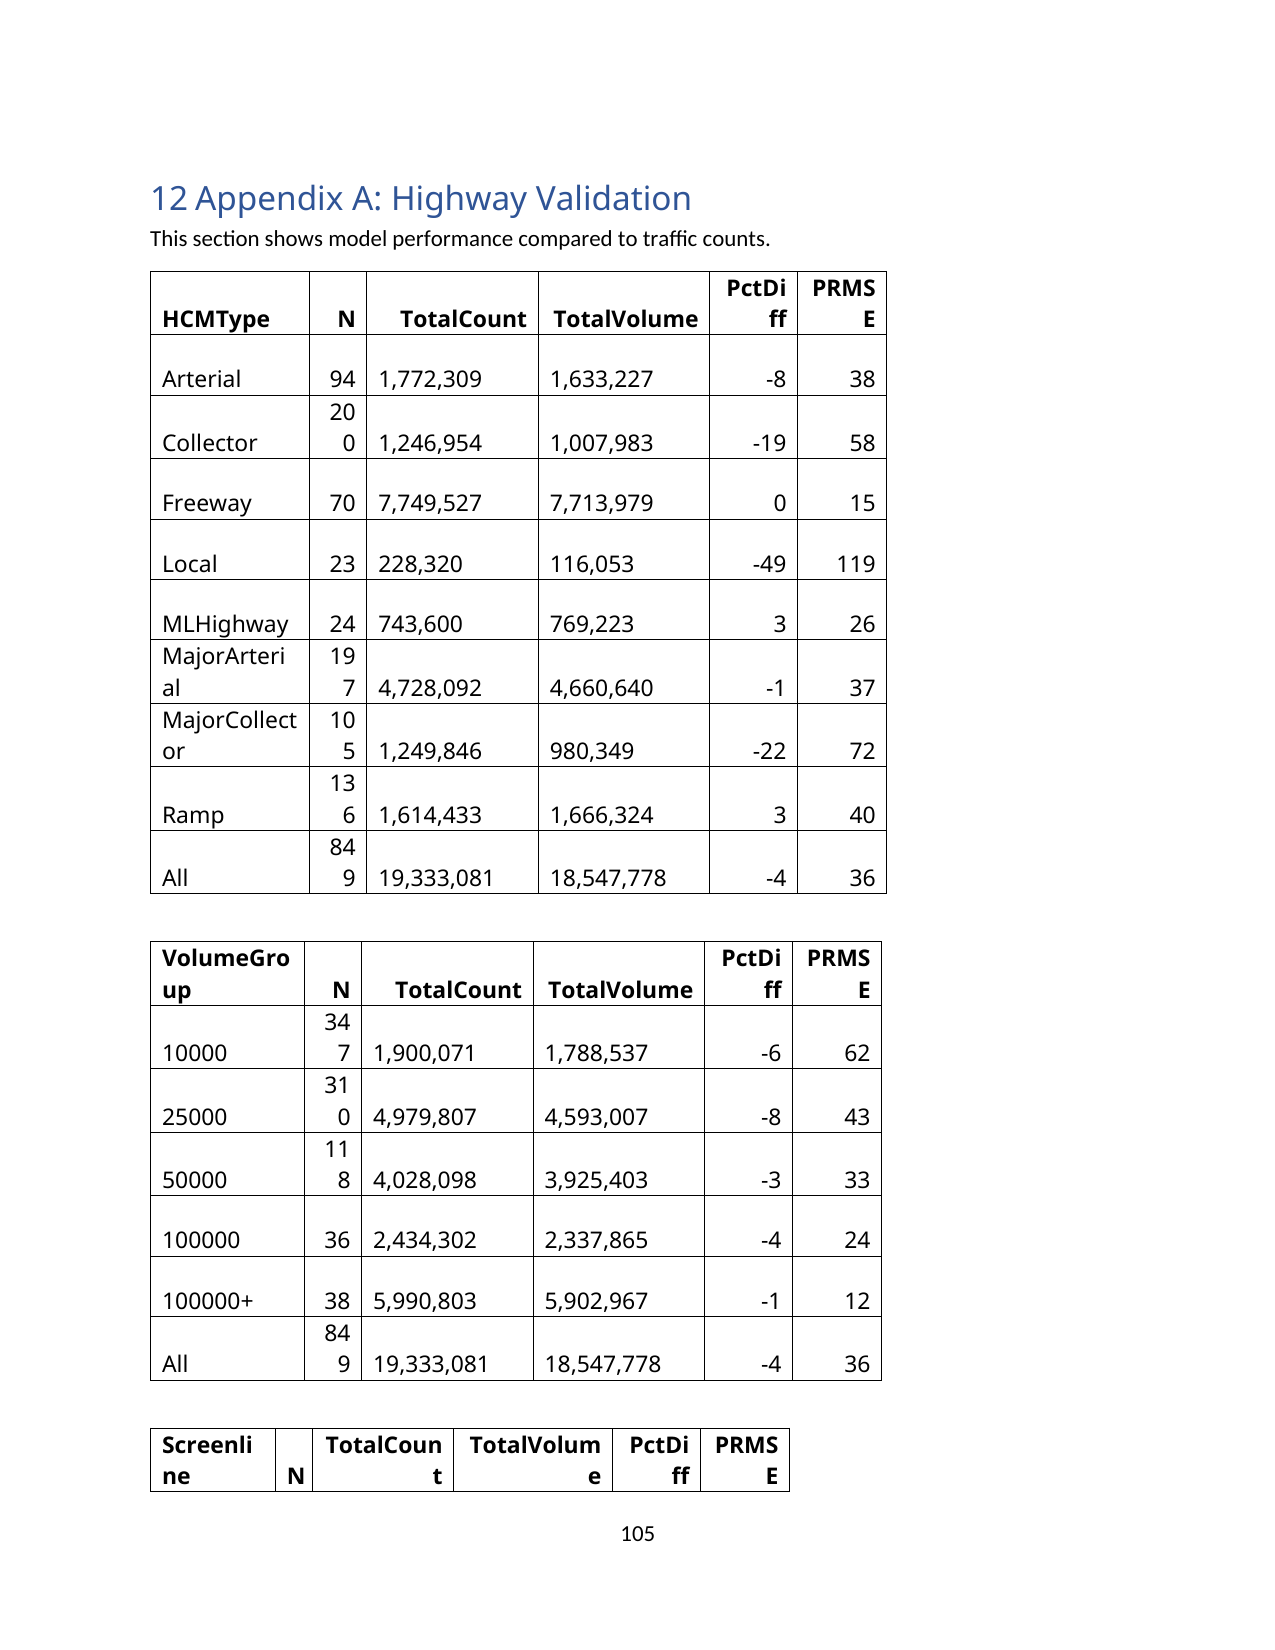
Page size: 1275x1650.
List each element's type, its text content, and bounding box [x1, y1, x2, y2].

table_header TotalCount [313, 1429, 453, 1491]
table_cell 1,666,324 [539, 767, 709, 830]
table_cell -4 [705, 1317, 792, 1379]
table_header VolumeGroup [151, 942, 304, 1005]
table_cell 849 [310, 831, 366, 893]
table_cell -4 [710, 831, 797, 893]
table_cell 25000 [151, 1069, 304, 1132]
table_cell 19,333,081 [362, 1317, 533, 1379]
table_cell 36 [305, 1196, 361, 1256]
table_cell 1,633,227 [539, 335, 709, 395]
table_cell 18,547,778 [534, 1317, 704, 1379]
table_cell 197 [310, 640, 366, 703]
table_cell 19,333,081 [367, 831, 538, 893]
table_cell 3 [710, 767, 797, 830]
table_header PctDiff [710, 272, 797, 334]
table_cell 769,223 [539, 580, 709, 639]
table_cell 5,990,803 [362, 1257, 533, 1316]
table_cell 1,772,309 [367, 335, 538, 395]
table_header PRMSE [701, 1429, 789, 1491]
table_cell 1,788,537 [534, 1006, 704, 1068]
table_cell Freeway [151, 459, 309, 518]
table_cell 38 [798, 335, 886, 395]
table_header HCMType [151, 272, 309, 334]
table_cell -22 [710, 704, 797, 766]
table_cell 7,713,979 [539, 459, 709, 518]
table_cell 347 [305, 1006, 361, 1068]
table_cell All [151, 831, 309, 893]
table_cell 50000 [151, 1133, 304, 1195]
table_cell -3 [705, 1133, 792, 1195]
table_header TotalVolume [534, 942, 704, 1005]
table_cell 4,728,092 [367, 640, 538, 703]
table_cell 200 [310, 396, 366, 458]
table_header TotalCount [367, 272, 538, 334]
table_header PctDiff [613, 1429, 700, 1491]
table_cell 1,246,954 [367, 396, 538, 458]
table_cell 12 [793, 1257, 881, 1316]
table_cell 10000 [151, 1006, 304, 1068]
table_cell 100000+ [151, 1257, 304, 1316]
table_cell 94 [310, 335, 366, 395]
table_cell 0 [710, 459, 797, 518]
table_cell 26 [798, 580, 886, 639]
table_header PRMSE [793, 942, 881, 1005]
table_cell 3,925,403 [534, 1133, 704, 1195]
table_header N [276, 1429, 312, 1491]
table_header TotalVolume [539, 272, 709, 334]
table_cell Ramp [151, 767, 309, 830]
table_header PctDiff [705, 942, 792, 1005]
table_cell -1 [705, 1257, 792, 1316]
table_cell 36 [798, 831, 886, 893]
table_header PRMSE [798, 272, 886, 334]
table_cell Collector [151, 396, 309, 458]
table_header TotalVolume [454, 1429, 612, 1491]
table_cell 2,434,302 [362, 1196, 533, 1256]
table_cell MLHighway [151, 580, 309, 639]
table_cell -6 [705, 1006, 792, 1068]
table_cell 3 [710, 580, 797, 639]
table_header Screenline [151, 1429, 275, 1491]
table_cell 2,337,865 [534, 1196, 704, 1256]
table_cell 15 [798, 459, 886, 518]
table_cell 58 [798, 396, 886, 458]
table_cell 980,349 [539, 704, 709, 766]
table_cell 70 [310, 459, 366, 518]
table_cell 33 [793, 1133, 881, 1195]
table_cell 24 [310, 580, 366, 639]
table_cell -1 [710, 640, 797, 703]
table_cell 43 [793, 1069, 881, 1132]
table_cell 24 [793, 1196, 881, 1256]
table_cell 36 [793, 1317, 881, 1379]
table_cell 5,902,967 [534, 1257, 704, 1316]
table_cell -19 [710, 396, 797, 458]
table_cell -8 [710, 335, 797, 395]
table_cell 849 [305, 1317, 361, 1379]
table_cell 743,600 [367, 580, 538, 639]
table_cell 40 [798, 767, 886, 830]
table_cell -8 [705, 1069, 792, 1132]
table_cell 310 [305, 1069, 361, 1132]
table_cell 105 [310, 704, 366, 766]
table_cell 100000 [151, 1196, 304, 1256]
table_cell 38 [305, 1257, 361, 1316]
table_cell 228,320 [367, 520, 538, 579]
table_cell 1,007,983 [539, 396, 709, 458]
table_cell 118 [305, 1133, 361, 1195]
subtitle Appendix A: Highway Validation [150, 175, 1125, 220]
table_header TotalCount [362, 942, 533, 1005]
table_cell MajorCollector [151, 704, 309, 766]
table_cell MajorArterial [151, 640, 309, 703]
table_cell 23 [310, 520, 366, 579]
table_cell 136 [310, 767, 366, 830]
table_cell 4,660,640 [539, 640, 709, 703]
table_cell 1,249,846 [367, 704, 538, 766]
table_cell 72 [798, 704, 886, 766]
table_cell 1,900,071 [362, 1006, 533, 1068]
table_cell 1,614,433 [367, 767, 538, 830]
table_cell 18,547,778 [539, 831, 709, 893]
table_cell 4,593,007 [534, 1069, 704, 1132]
table_cell 4,028,098 [362, 1133, 533, 1195]
table_cell -4 [705, 1196, 792, 1256]
table_cell -49 [710, 520, 797, 579]
table_cell 37 [798, 640, 886, 703]
table_cell 62 [793, 1006, 881, 1068]
table_cell 7,749,527 [367, 459, 538, 518]
table_header N [310, 272, 366, 334]
table_header N [305, 942, 361, 1005]
table_cell All [151, 1317, 304, 1379]
table_cell Arterial [151, 335, 309, 395]
text This section shows model performance compared to traffic counts. [150, 224, 1125, 252]
table_cell 116,053 [539, 520, 709, 579]
table_cell Local [151, 520, 309, 579]
table_cell 4,979,807 [362, 1069, 533, 1132]
table_cell 119 [798, 520, 886, 579]
